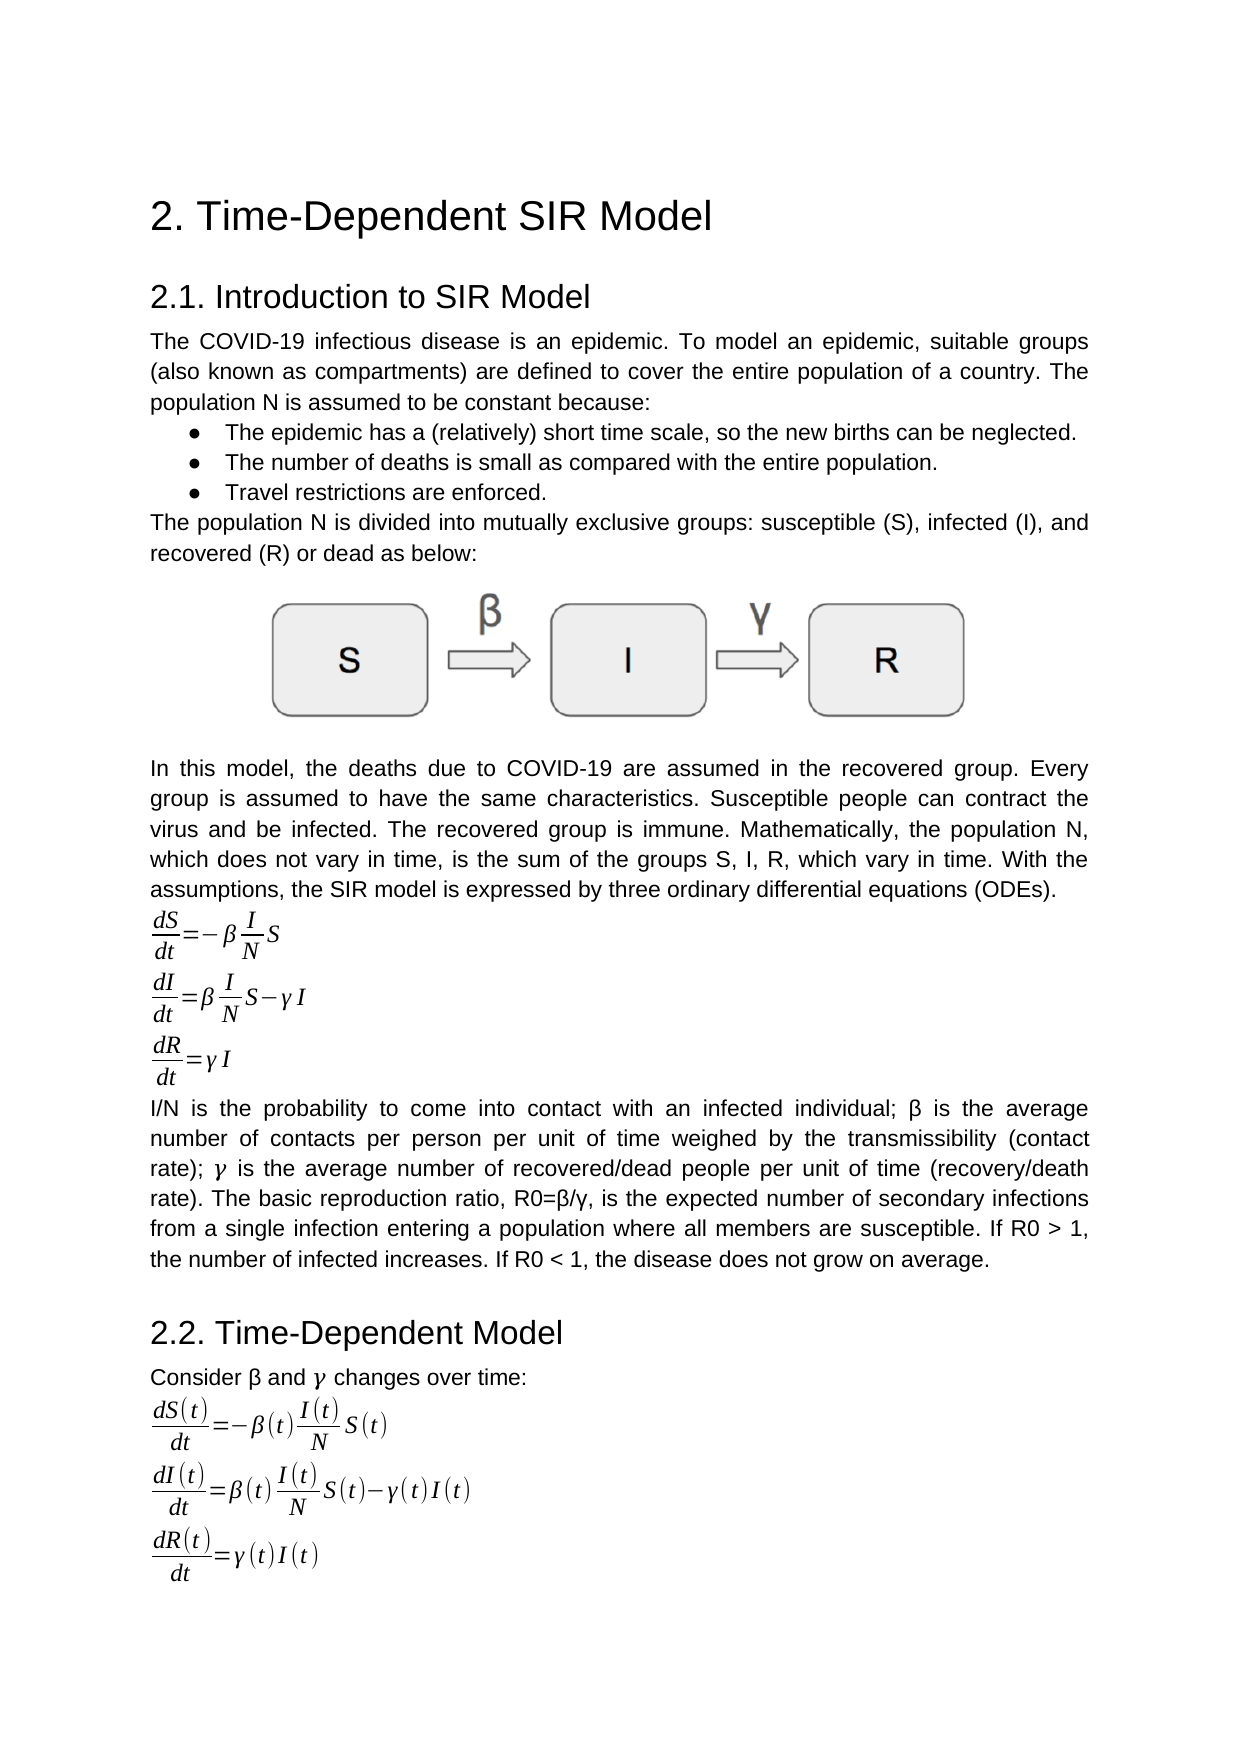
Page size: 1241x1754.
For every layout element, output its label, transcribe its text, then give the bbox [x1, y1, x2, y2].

subtitle 2.2. Time-Dependent Model [150, 1313, 1090, 1352]
text Consider β and 𝛾 changes over time: [150, 1364, 1090, 1391]
text The population N is divided into mutually exclusive groups: susceptible (S), infected (I), and recovered (R) or dead as below: [150, 509, 1090, 566]
list The epidemic has a (relatively) short time scale, so the new births can be neglected. [187, 419, 1090, 445]
list The number of deaths is small as compared with the entire population. [187, 449, 1090, 475]
subtitle 2.1. Introduction to SIR Model [150, 277, 1090, 316]
subtitle 2. Time-Dependent SIR Model [150, 192, 1090, 239]
text The COVID-19 infectious disease is an epidemic. To model an epidemic, suitable groups (also known as compartments) are defined to cover the entire population of a country. The population N is assumed to be constant because: [150, 328, 1090, 415]
text I/N is the probability to come into contact with an infected individual; β is the average number of contacts per person per unit of time weighed by the transmissibility (contact rate); 𝛾 is the average number of recovered/dead people per unit of time (recovery/death rate). The basic reproduction ratio, R0=β/γ, is the expected number of secondary infections from a single infection entering a population where all members are susceptible. If R0 > 1, the number of infected increases. If R0 < 1, the disease does not grow on average. [150, 1094, 1090, 1272]
picture [243, 569, 998, 752]
text In this model, the deaths due to COVID-19 are assumed in the recovered group. Every group is assumed to have the same characteristics. Susceptible people can contract the virus and be infected. The recovered group is immune. Mathematically, the population N, which does not vary in time, is the sum of the groups S, I, R, which vary in time. With the assumptions, the SIR model is expressed by three ordinary differential equations (ODEs). [150, 755, 1090, 902]
list Travel restrictions are enforced. [187, 479, 1090, 505]
